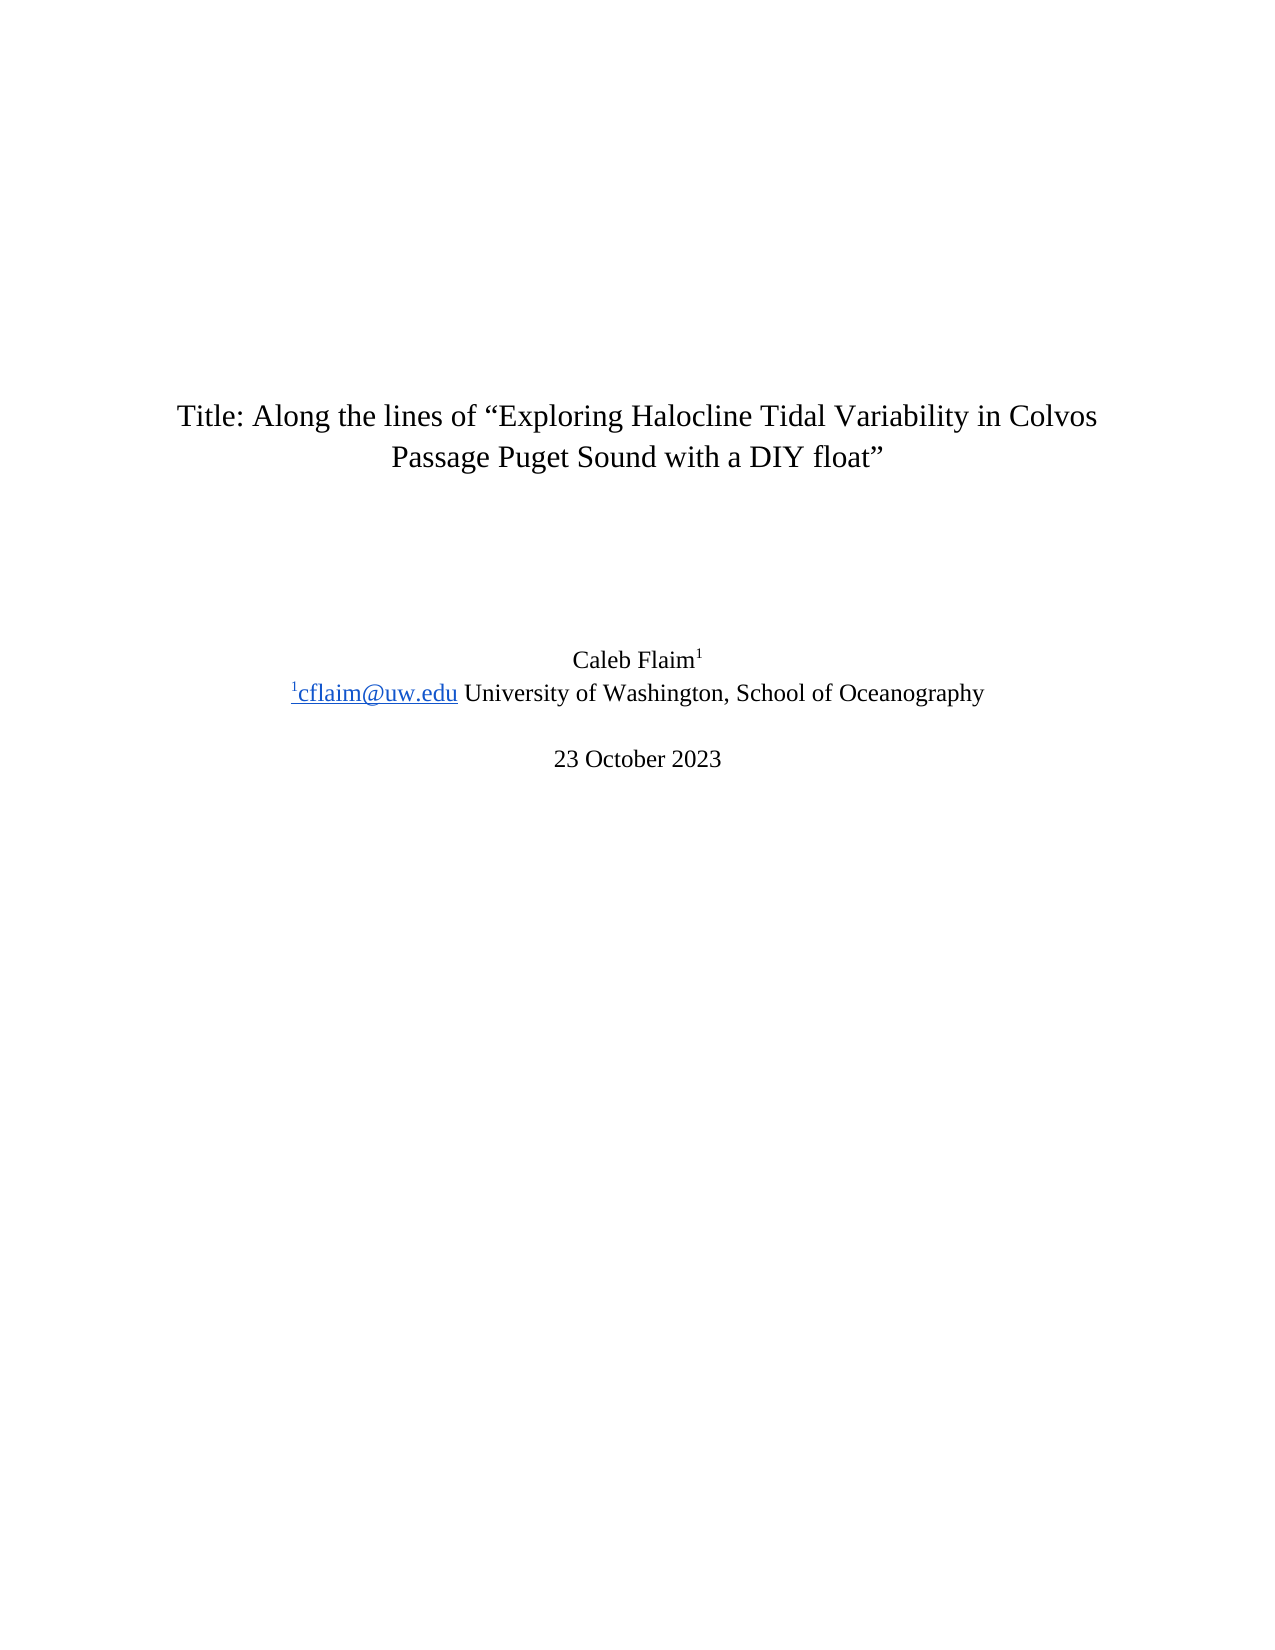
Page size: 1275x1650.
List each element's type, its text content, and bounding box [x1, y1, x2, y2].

text 1cflaim@uw.edu University of Washington, School of Oceanography [150, 678, 1125, 707]
text 23 October 2023 [150, 744, 1125, 773]
text Title: Along the lines of “Exploring Halocline Tidal Variability in Colvos Passage Puget Sound with a DIY float” [150, 397, 1125, 475]
text Caleb Flaim1 [150, 645, 1125, 674]
